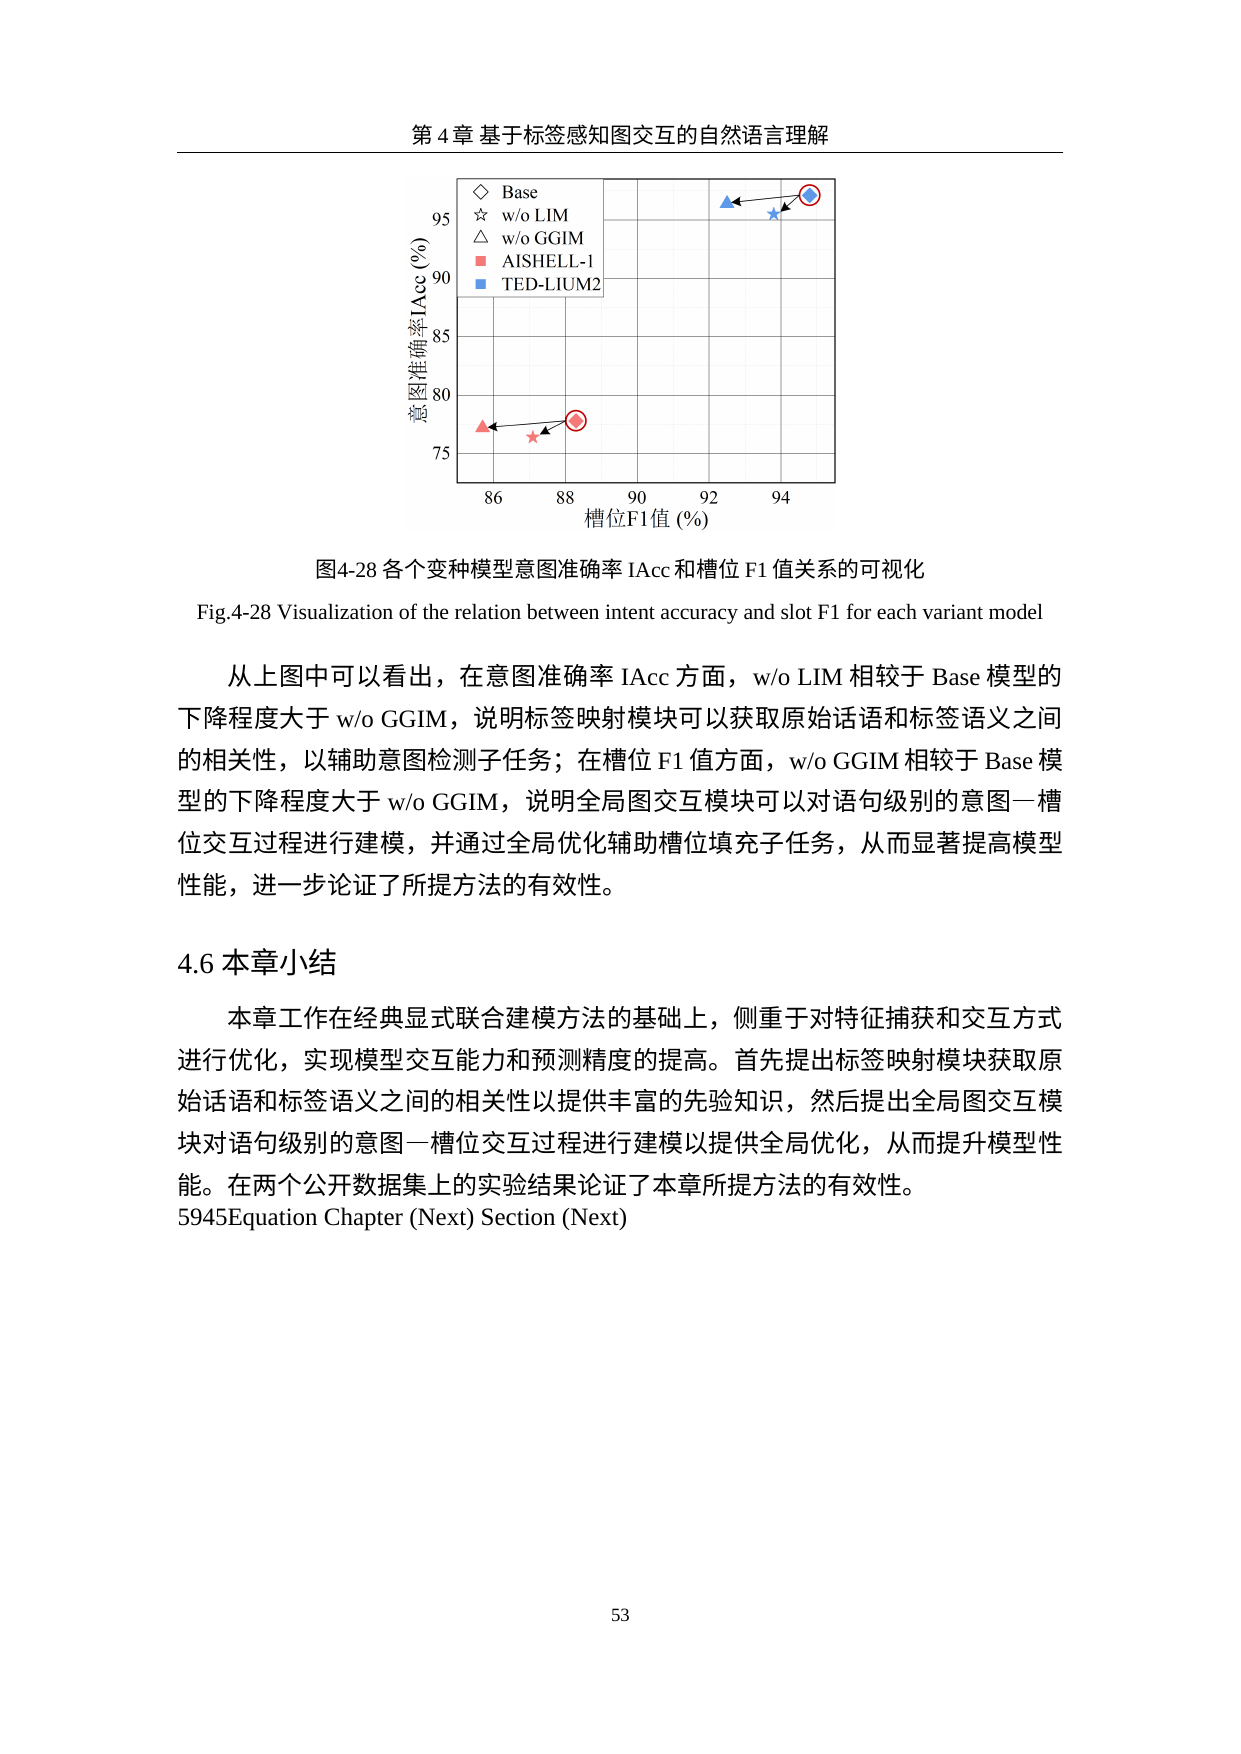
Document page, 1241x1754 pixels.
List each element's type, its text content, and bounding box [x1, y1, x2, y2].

text 本章工作在经典显式联合建模方法的基础上，侧重于对特征捕获和交互方式进行优化，实现模型交互能力和预测精度的提高。首先提出标签映射模块获取原始话语和标签语义之间的相关性以提供丰富的先验知识，然后提出全局图交互模块对语句级别的意图—槽位交互过程进行建模以提供全局优化，从而提升模型性能。在两个公开数据集上的实验结果论证了本章所提方法的有效性。 [177, 994, 1063, 1202]
text 从上图中可以看出，在意图准确率IAcc方面，w/o LIM相较于Base模型的下降程度大于w/o GGIM，说明标签映射模块可以获取原始话语和标签语义之间的相关性，以辅助意图检测子任务；在槽位F1值方面，w/o GGIM相较于Base模型的下降程度大于w/o GGIM，说明全局图交互模块可以对语句级别的意图—槽位交互过程进行建模，并通过全局优化辅助槽位填充子任务，从而显著提高模型性能，进一步论证了所提方法的有效性。 [177, 652, 1063, 902]
subtitle 本章小结 [177, 940, 1063, 982]
picture [404, 177, 837, 532]
